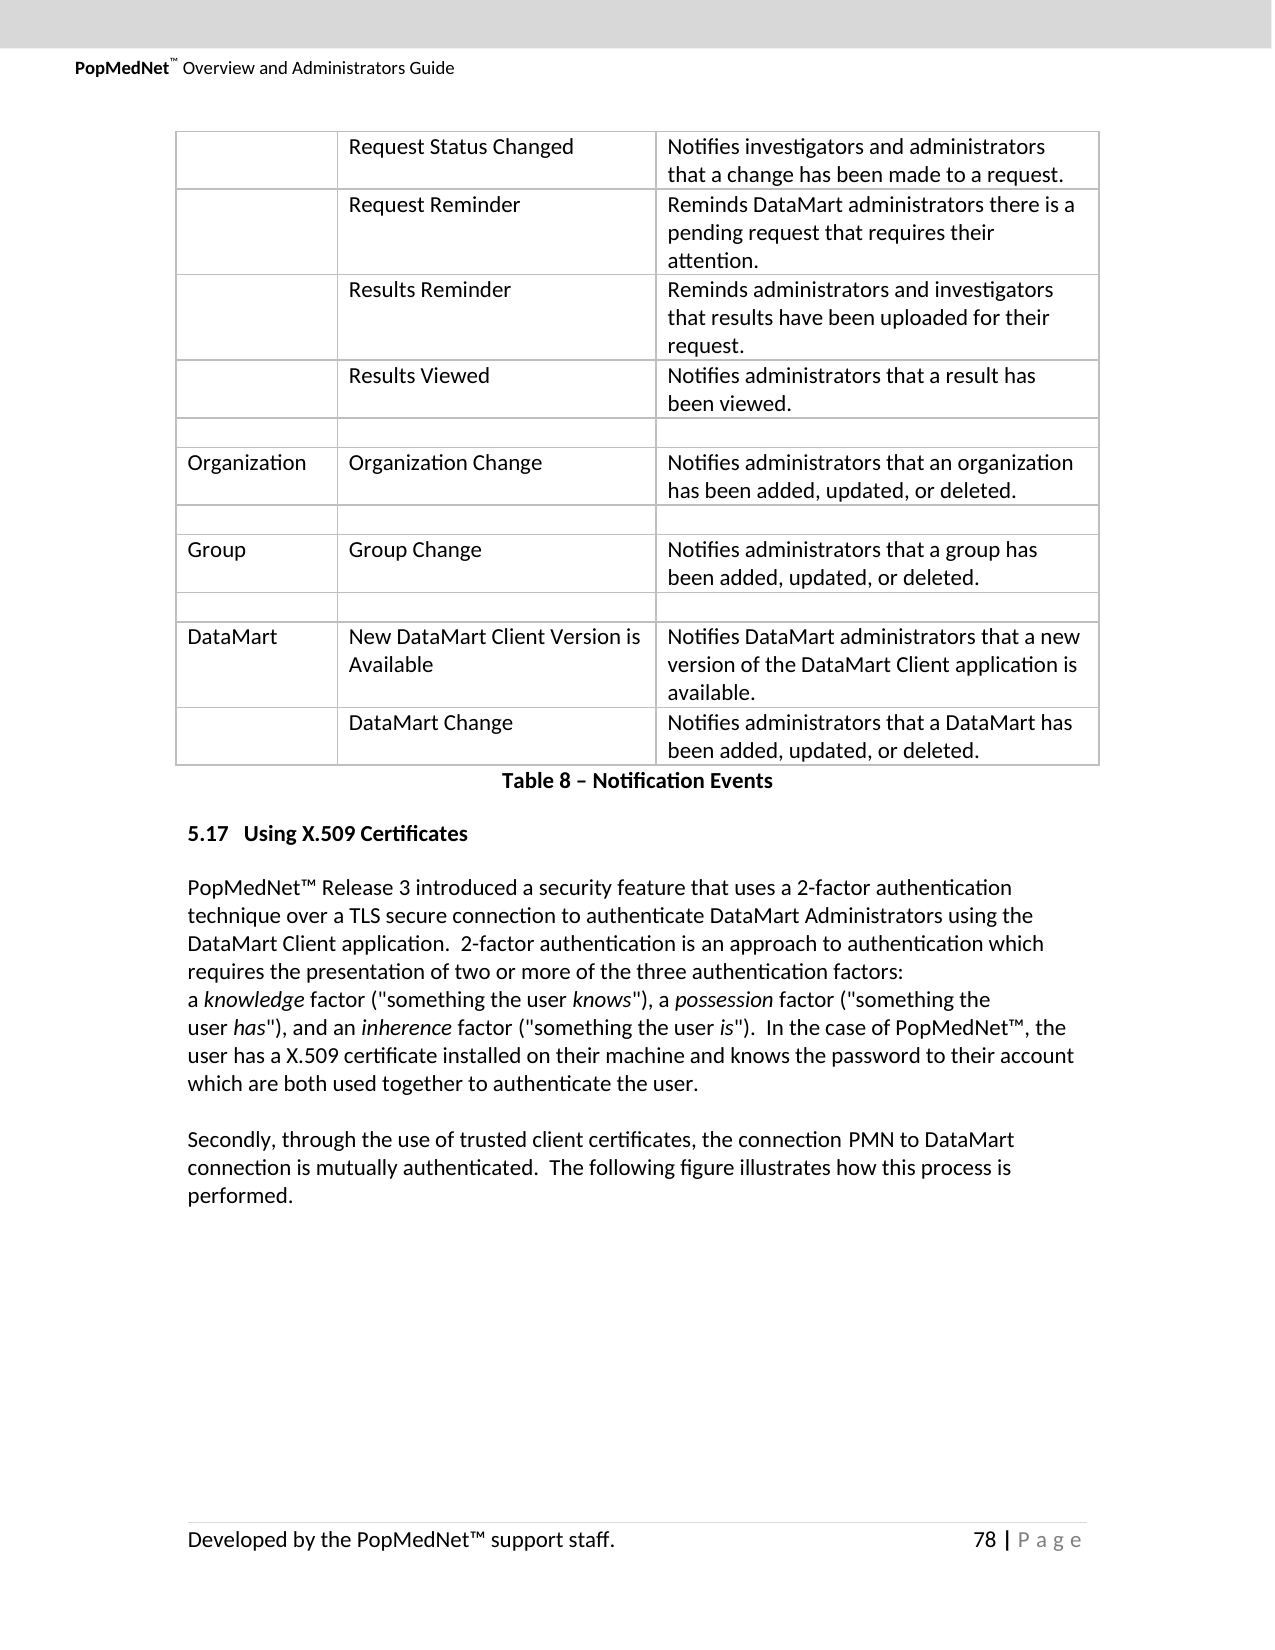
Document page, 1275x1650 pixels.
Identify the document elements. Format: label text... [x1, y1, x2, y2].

table_cell Results Reminder [338, 275, 655, 359]
table_cell Request Reminder [338, 190, 655, 274]
table_cell [657, 506, 1098, 534]
text PopMedNet™ Release 3 introduced a security feature that uses a 2-factor authentication technique over a TLS secure connection to authenticate DataMart Administrators using the DataMart Client application. 2-factor authentication is an approach to authentication which requires the presentation of two or more of the three authentication factors: a knowledge factor ("something the user knows"), a possession factor ("something the user has"), and an inherence factor ("something the user is"). In the case of PopMedNet™, the user has a X.509 certificate installed on their machine and knows the password to their account which are both used together to authenticate the user. [187, 873, 1087, 1097]
table_cell [657, 593, 1098, 621]
table_cell Notifies administrators that a DataMart has been added, updated, or deleted. [657, 708, 1098, 764]
table_cell Notifies investigators and administrators that a change has been made to a request. [657, 132, 1098, 188]
table_cell New DataMart Client Version is Available [338, 623, 655, 707]
table_cell [338, 593, 655, 621]
table_cell [177, 593, 337, 621]
text Table 8 – Notification Events [187, 766, 1087, 794]
table_cell [177, 132, 337, 188]
table_cell Notifies administrators that a result has been viewed. [657, 361, 1098, 417]
table_cell [338, 419, 655, 447]
table_cell Organization [177, 448, 337, 504]
table_cell [177, 190, 337, 274]
table_cell [177, 506, 337, 534]
table_cell Group [177, 535, 337, 591]
table_cell [338, 506, 655, 534]
table_cell [177, 361, 337, 417]
table_cell Request Status Changed [338, 132, 655, 188]
table_cell Reminds DataMart administrators there is a pending request that requires their attention. [657, 190, 1098, 274]
table_cell Reminds administrators and investigators that results have been uploaded for their request. [657, 275, 1098, 359]
table_cell Notifies administrators that a group has been added, updated, or deleted. [657, 535, 1098, 591]
table_cell [177, 708, 337, 764]
table_cell [177, 419, 337, 447]
table_cell Organization Change [338, 448, 655, 504]
table_cell Group Change [338, 535, 655, 591]
table_cell [177, 275, 337, 359]
text Secondly, through the use of trusted client certificates, the connection PMN to DataMart connection is mutually authenticated. The following figure illustrates how this process is performed. [187, 1125, 1087, 1209]
table_cell DataMart Change [338, 708, 655, 764]
table_cell Results Viewed [338, 361, 655, 417]
table_cell Notifies administrators that an organization has been added, updated, or deleted. [657, 448, 1098, 504]
table_cell Notifies DataMart administrators that a new version of the DataMart Client application is available. [657, 623, 1098, 707]
table_cell [657, 419, 1098, 447]
subtitle Using X.509 Certificates [187, 819, 1087, 847]
table_cell DataMart [177, 623, 337, 707]
